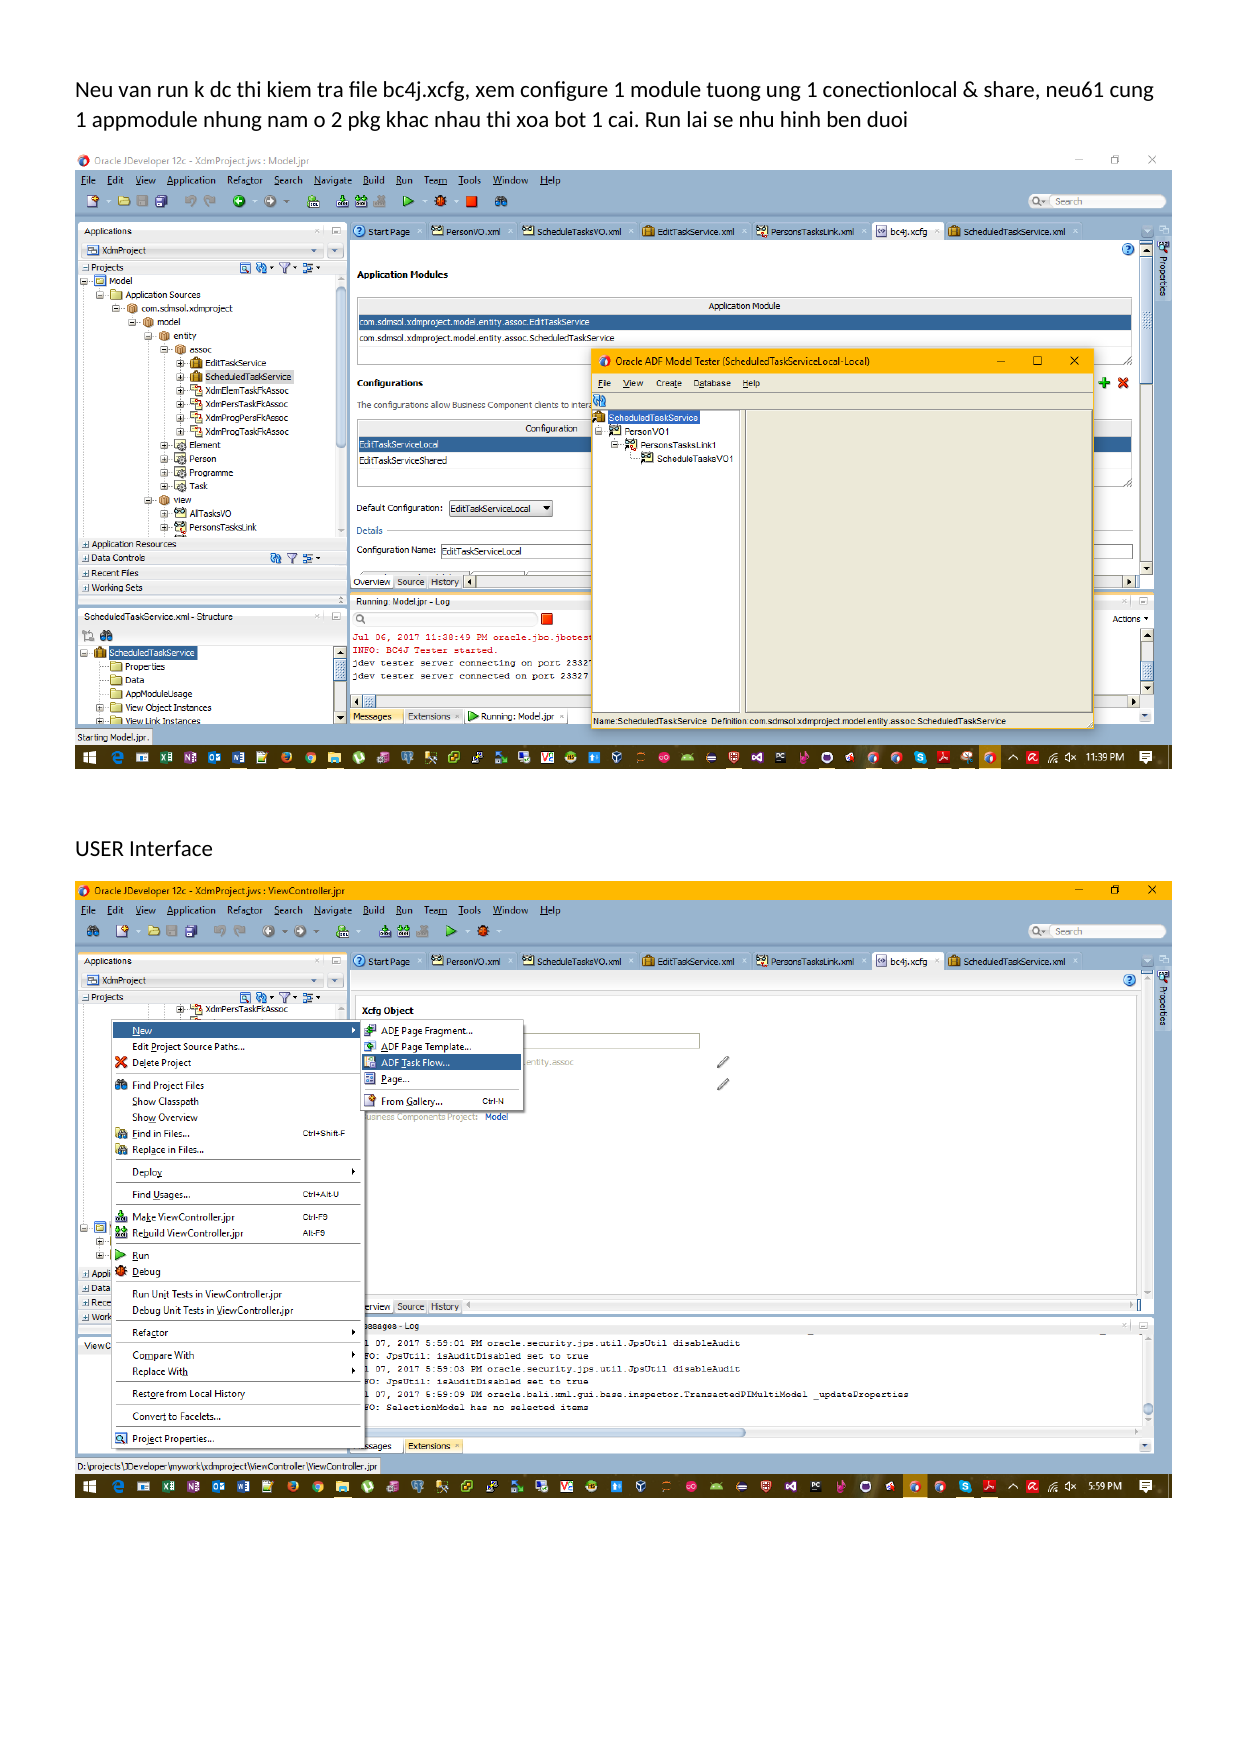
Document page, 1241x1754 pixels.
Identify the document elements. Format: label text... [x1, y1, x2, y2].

text Neu van run k dc thi kiem tra file bc4j.xcfg, xem configure 1 module tuong ung 1 conectionlocal & share, neu61 cung 1 appmodule nhung nam o 2 pkg khac nhau thi xoa bot 1 cai. Run lai se nhu hinh ben duoi [75, 75, 1172, 133]
text USER Interface [75, 834, 1172, 862]
picture [75, 152, 1172, 769]
picture [75, 881, 1172, 1498]
